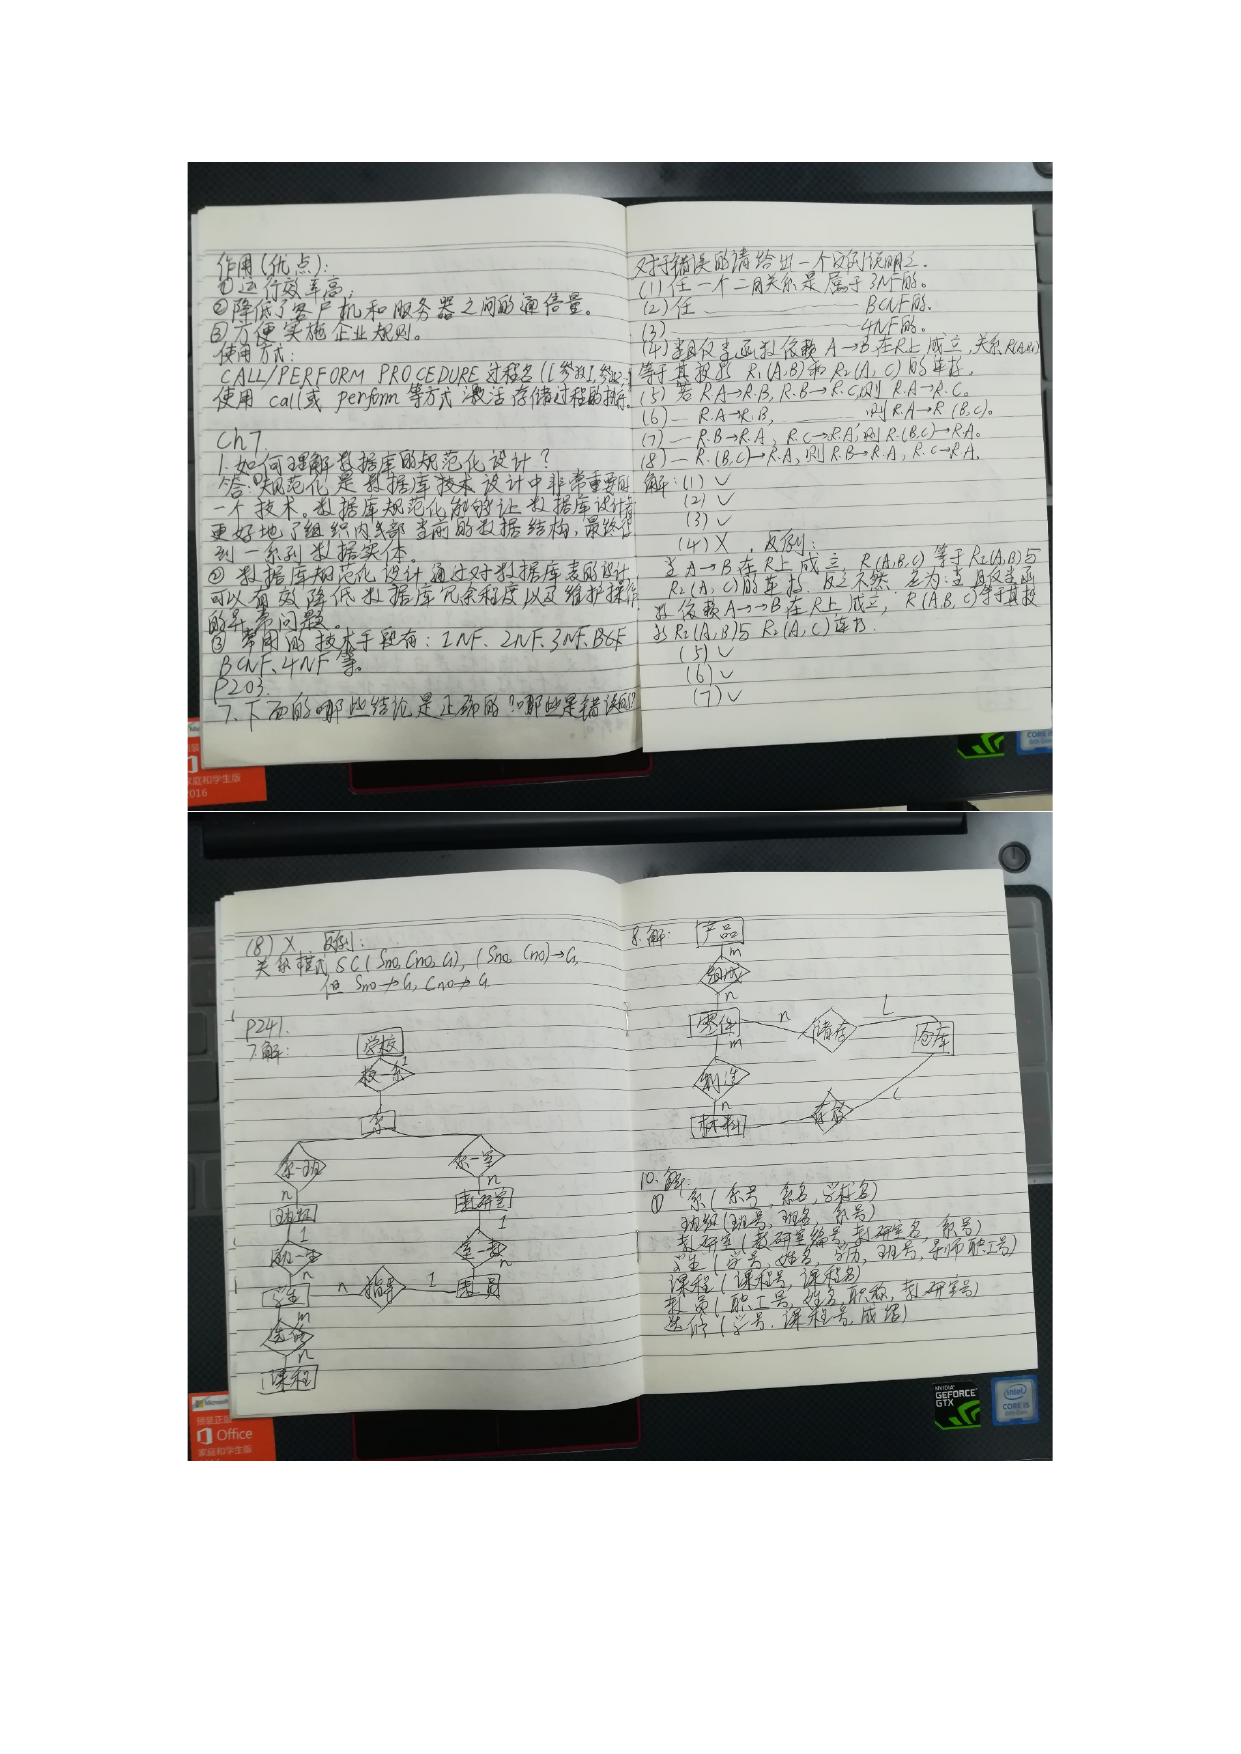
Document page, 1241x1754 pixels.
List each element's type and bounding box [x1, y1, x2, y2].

picture [187, 162, 1053, 811]
picture [187, 812, 1053, 1461]
